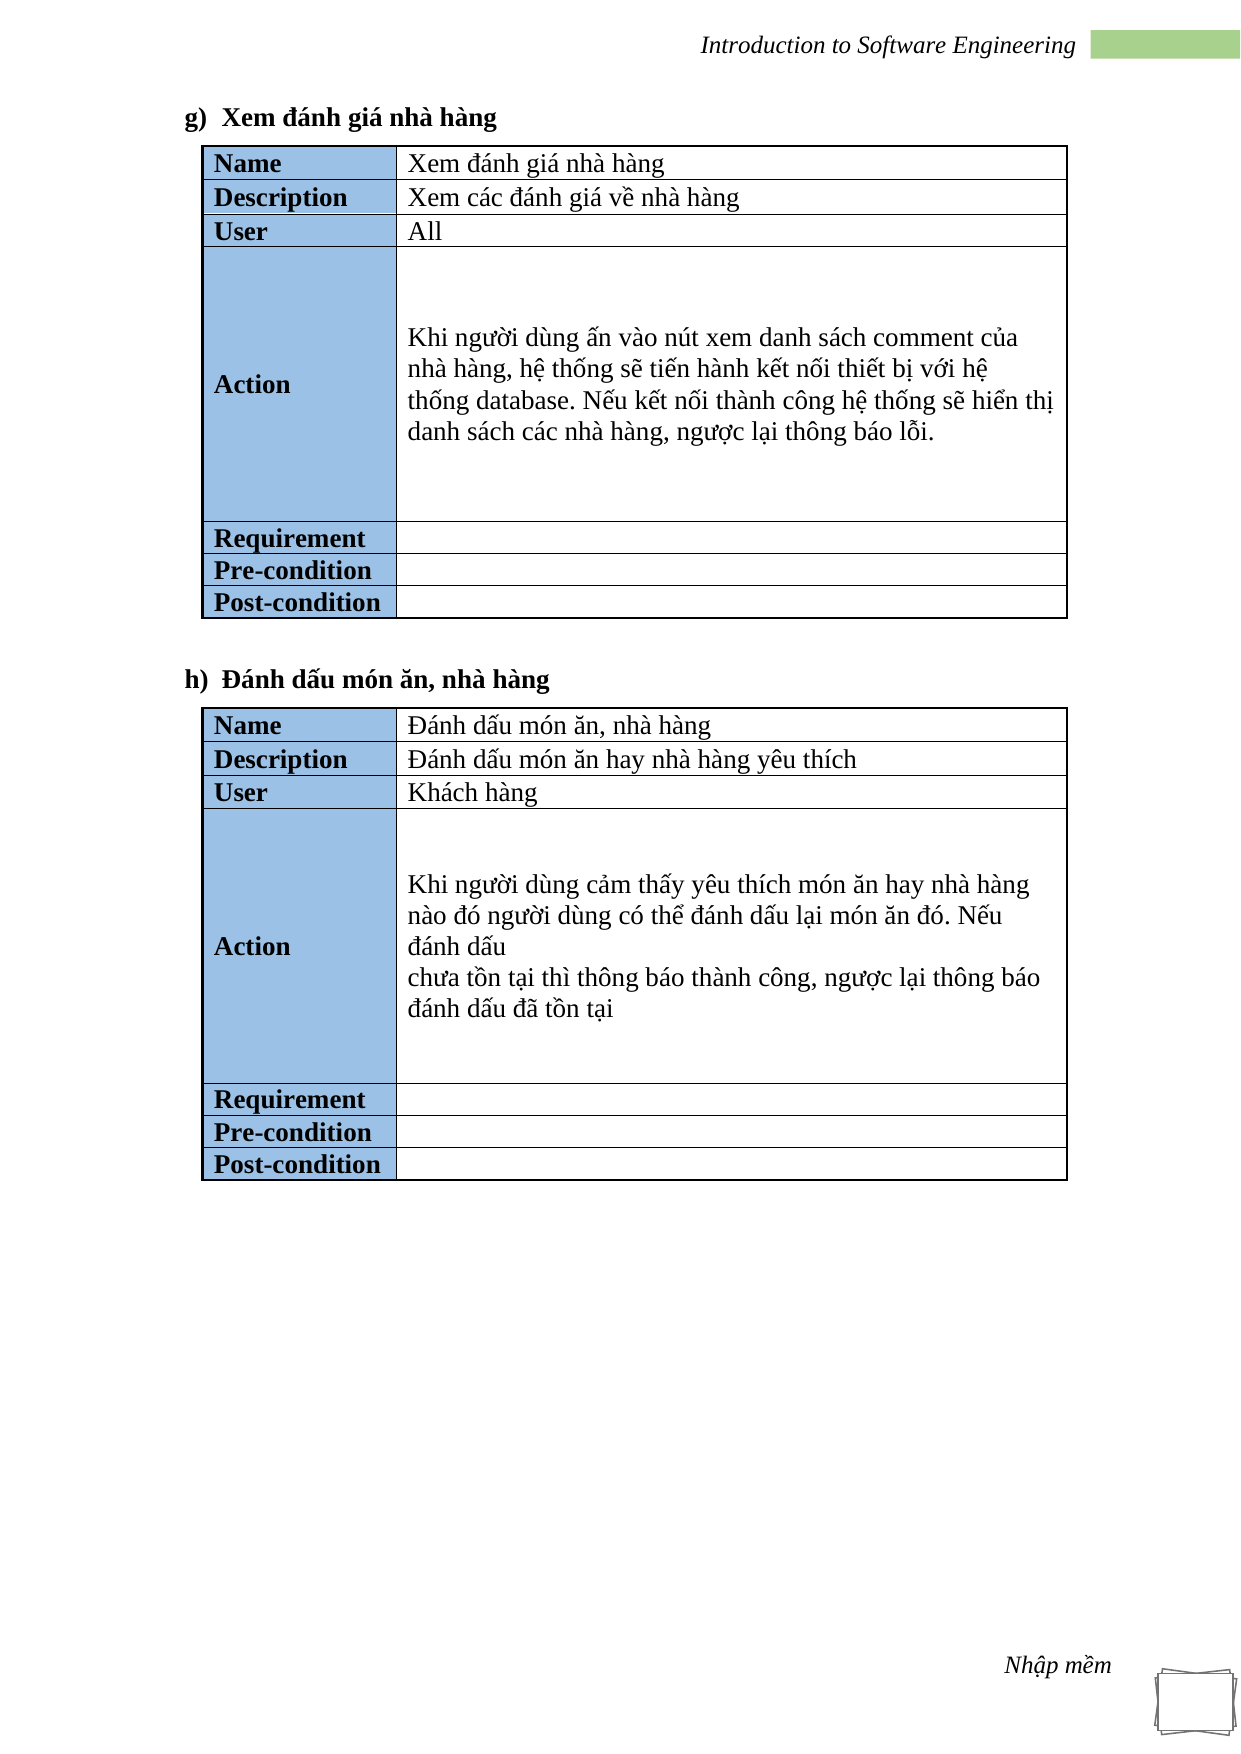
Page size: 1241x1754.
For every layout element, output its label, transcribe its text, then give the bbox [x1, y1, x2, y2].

table_cell Action [204, 247, 396, 521]
table_cell Pre-condition [204, 554, 396, 585]
table_cell Post-condition [204, 586, 396, 617]
table_cell Post-condition [204, 1148, 396, 1179]
table_header Name [204, 147, 396, 179]
table_cell Khi người dùng cảm thấy yêu thích món ăn hay nhà hàng nào đó người dùng có thể đánh dấu lại món ăn đó. Nếu đánh dấu chưa tồn tại thì thông báo thành công, ngược lại thông báo đánh dấu đã tồn tại [397, 809, 1066, 1083]
table_cell [397, 1148, 1066, 1179]
table_cell Đánh dấu món ăn hay nhà hàng yêu thích [397, 742, 1066, 775]
list Đánh dấu món ăn, nhà hàng [184, 663, 1152, 694]
table_header Xem đánh giá nhà hàng [397, 147, 1066, 179]
table_cell [397, 1116, 1066, 1147]
table_cell Xem các đánh giá về nhà hàng [397, 180, 1066, 213]
table_cell User [204, 215, 396, 246]
table_header Name [204, 709, 396, 741]
list Xem đánh giá nhà hàng [184, 101, 1152, 132]
table_cell Pre-condition [204, 1116, 396, 1147]
table_cell Description [204, 180, 396, 213]
table_cell [397, 586, 1066, 617]
table_cell Action [204, 809, 396, 1083]
table_cell Description [204, 742, 396, 775]
table_cell [397, 522, 1066, 553]
table_cell Requirement [204, 1084, 396, 1115]
table_header Đánh dấu món ăn, nhà hàng [397, 709, 1066, 741]
table_cell User [204, 776, 396, 808]
table_cell Khi người dùng ấn vào nút xem danh sách comment của nhà hàng, hệ thống sẽ tiến hành kết nối thiết bị với hệ thống database. Nếu kết nối thành công hệ thống sẽ hiển thị danh sách các nhà hàng, ngược lại thông báo lỗi. [397, 247, 1066, 521]
table_cell Requirement [204, 522, 396, 553]
table_cell [397, 554, 1066, 585]
table_cell [397, 1084, 1066, 1115]
table_cell All [397, 215, 1066, 246]
table_cell Khách hàng [397, 776, 1066, 808]
